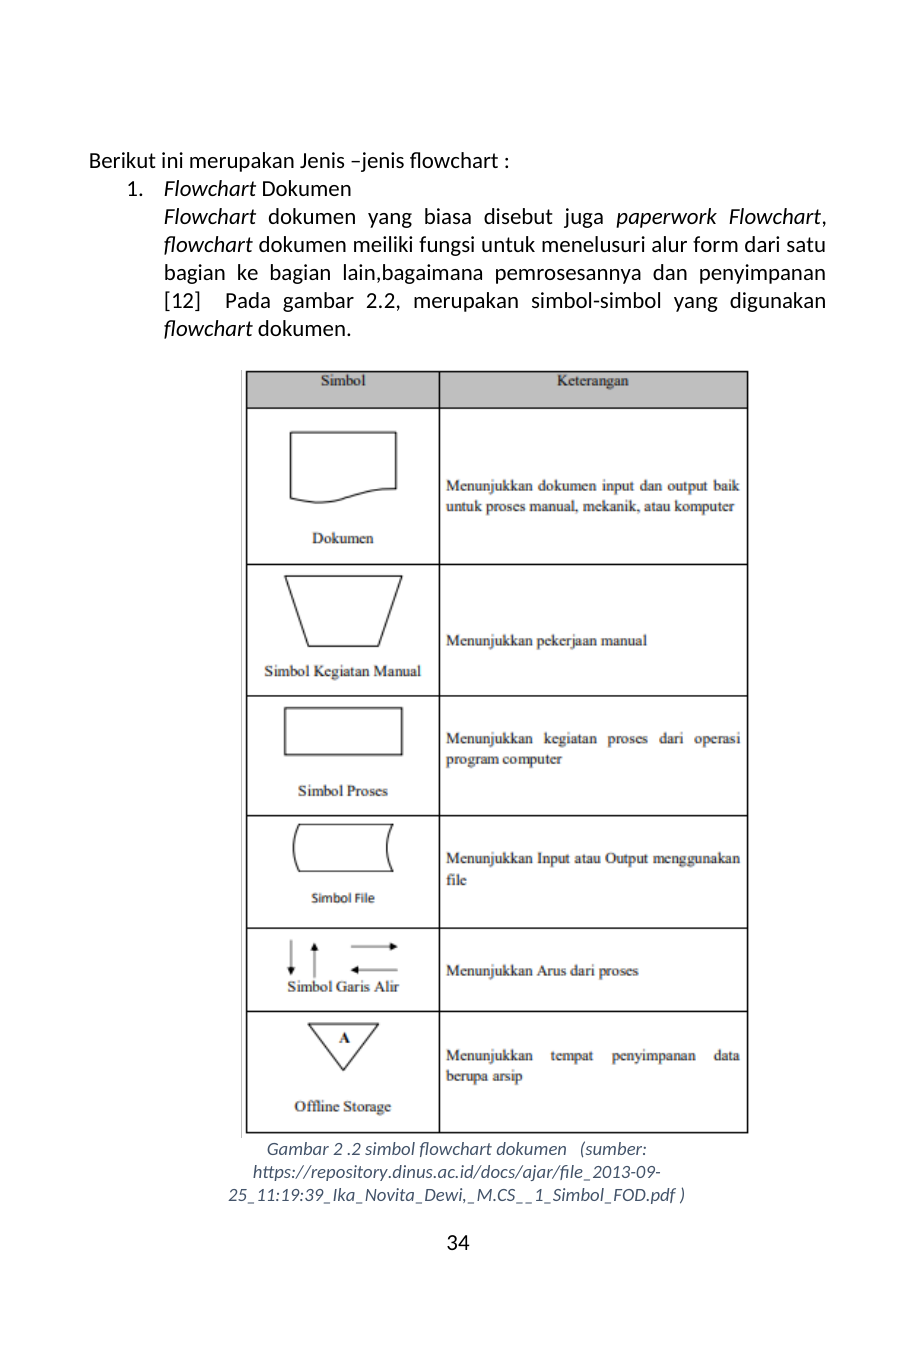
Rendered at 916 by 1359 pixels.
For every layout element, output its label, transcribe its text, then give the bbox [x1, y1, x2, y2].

picture [241, 370, 750, 1138]
text Berikut ini merupakan Jenis –jenis flowchart : [89, 146, 827, 174]
list Flowchart dokumen yang biasa disebut juga paperwork Flowchart, flowchart dokumen meiliki fungsi untuk menelusuri alur form dari satu bagian ke bagian lain,bagaimana pemrosesannya dan penyimpanan Pada gambar 2.2, merupakan simbol-simbol yang digunakan flowchart dokumen. [164, 202, 827, 342]
list Flowchart Dokumen [126, 174, 827, 202]
